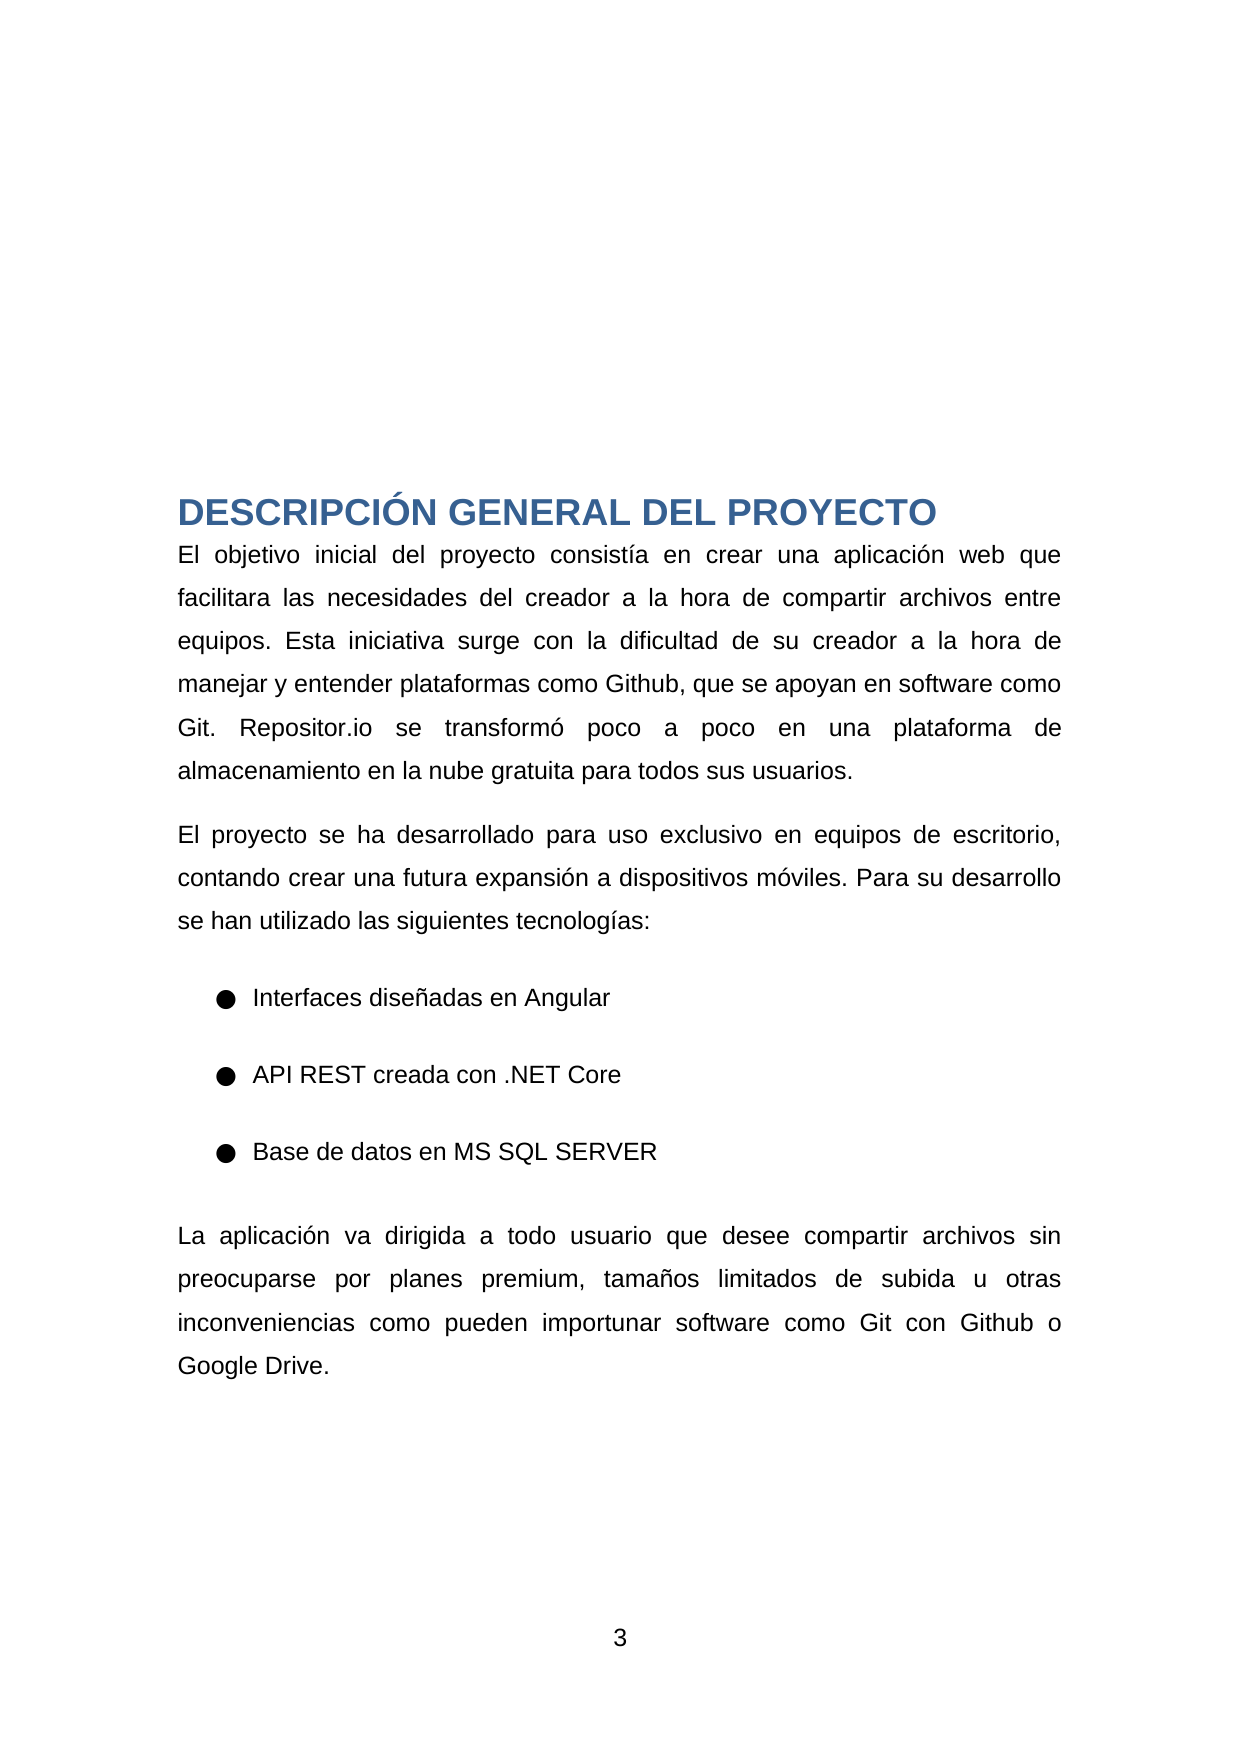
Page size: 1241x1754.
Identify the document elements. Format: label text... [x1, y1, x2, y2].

text El objetivo inicial del proyecto consistía en crear una aplicación web que facilitara las necesidades del creador a la hora de compartir archivos entre equipos. Esta iniciativa surge con la dificultad de su creador a la hora de manejar y entender plataformas como Github, que se apoyan en software como Git. Repositor.io se transformó poco a poco en una plataforma de almacenamiento en la nube gratuita para todos sus usuarios. [177, 540, 1063, 784]
list API REST creada con .NET Core [215, 1047, 1063, 1098]
list Interfaces diseñadas en Angular [215, 970, 1063, 1021]
list Base de datos en MS SQL SERVER [215, 1124, 1063, 1175]
text El proyecto se ha desarrollado para uso exclusivo en equipos de escritorio, contando crear una futura expansión a dispositivos móviles. Para su desarrollo se han utilizado las siguientes tecnologías: [177, 820, 1063, 935]
subtitle DESCRIPCIÓN GENERAL DEL PROYECTO [177, 491, 1063, 534]
text La aplicación va dirigida a todo usuario que desee compartir archivos sin preocuparse por planes premium, tamaños limitados de subida u otras inconveniencias como pueden importunar software como Git con Github o Google Drive. [177, 1221, 1063, 1379]
